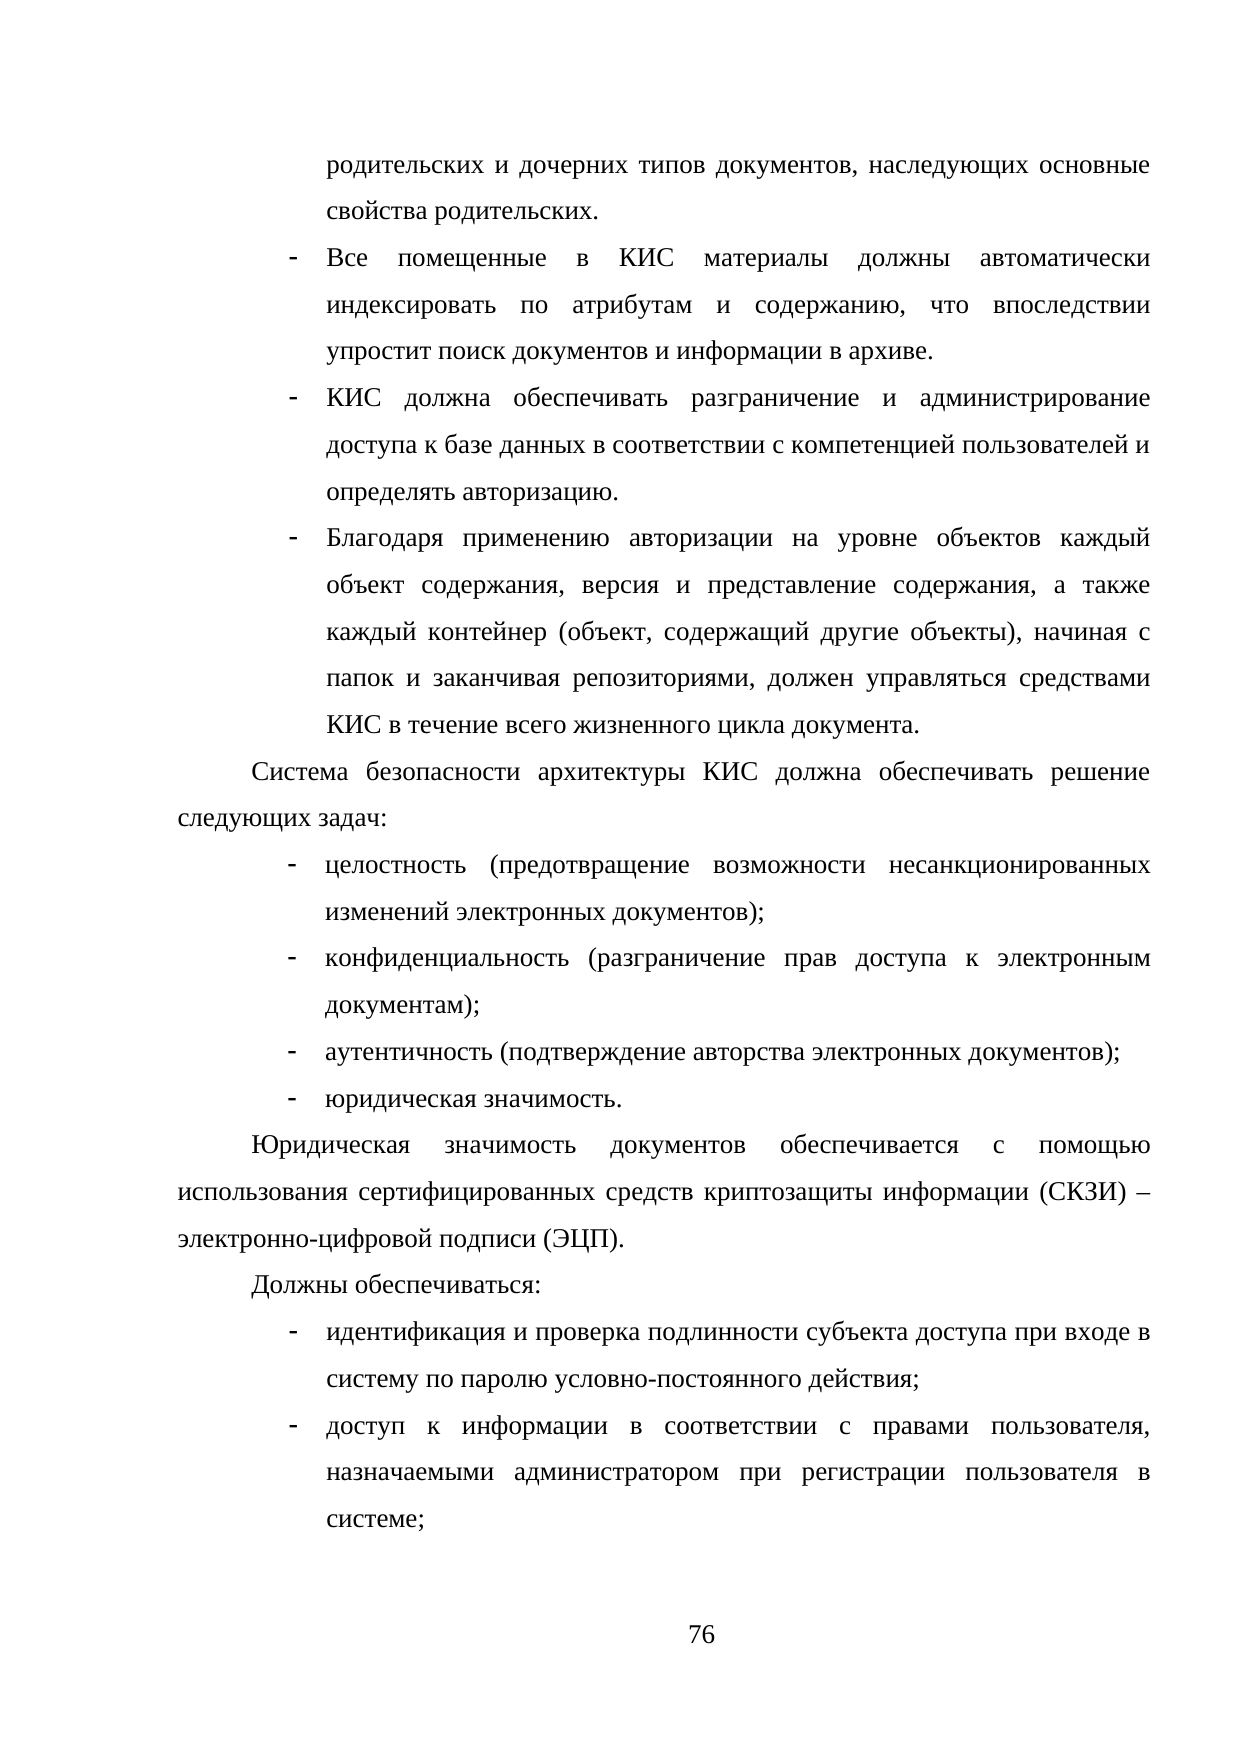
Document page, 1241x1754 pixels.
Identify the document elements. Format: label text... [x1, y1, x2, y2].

list Благодаря применению авторизации на уровне объектов каждый объект содержания, версия и представление содержания, а также каждый контейнер (объект, содержащий другие объекты), начиная с папок и заканчивая репозиториями, должен управляться средствами КИС в течение всего жизненного цикла документа. [288, 521, 1152, 739]
text Юридическая значимость документов обеспечивается с помощью использования сертифицированных средств криптозащиты информации (СКЗИ) – электронно-цифровой подписи (ЭЦП). [177, 1129, 1152, 1253]
text Система безопасности архитектуры КИС должна обеспечивать решение следующих задач: [177, 755, 1152, 832]
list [288, 148, 1152, 226]
text Должны обеспечиваться: [177, 1269, 1152, 1300]
list доступ к информации в соответствии с правами пользователя, назначаемыми администратором при регистрации пользователя в системе; [288, 1409, 1152, 1533]
list КИС должна обеспечивать разграничение и администрирование доступа к базе данных в соответствии с компетенцией пользователей и определять авторизацию. [288, 381, 1152, 506]
list идентификация и проверка подлинности субъекта доступа при входе в систему по паролю условно-постоянного действия; [288, 1315, 1152, 1393]
list аутентичность (подтверждение авторства электронных документов); [287, 1035, 1152, 1066]
list юридическая значимость. [287, 1082, 1152, 1113]
list целостность (предотвращение возможности несанкционированных изменений электронных документов); [287, 848, 1152, 926]
list Все помещенные в КИС материалы должны автоматически индексировать по атрибутам и содержанию, что впоследствии упростит поиск документов и информации в архиве. [288, 241, 1152, 366]
list конфиденциальность (разграничение прав доступа к электронным документам); [287, 941, 1152, 1019]
